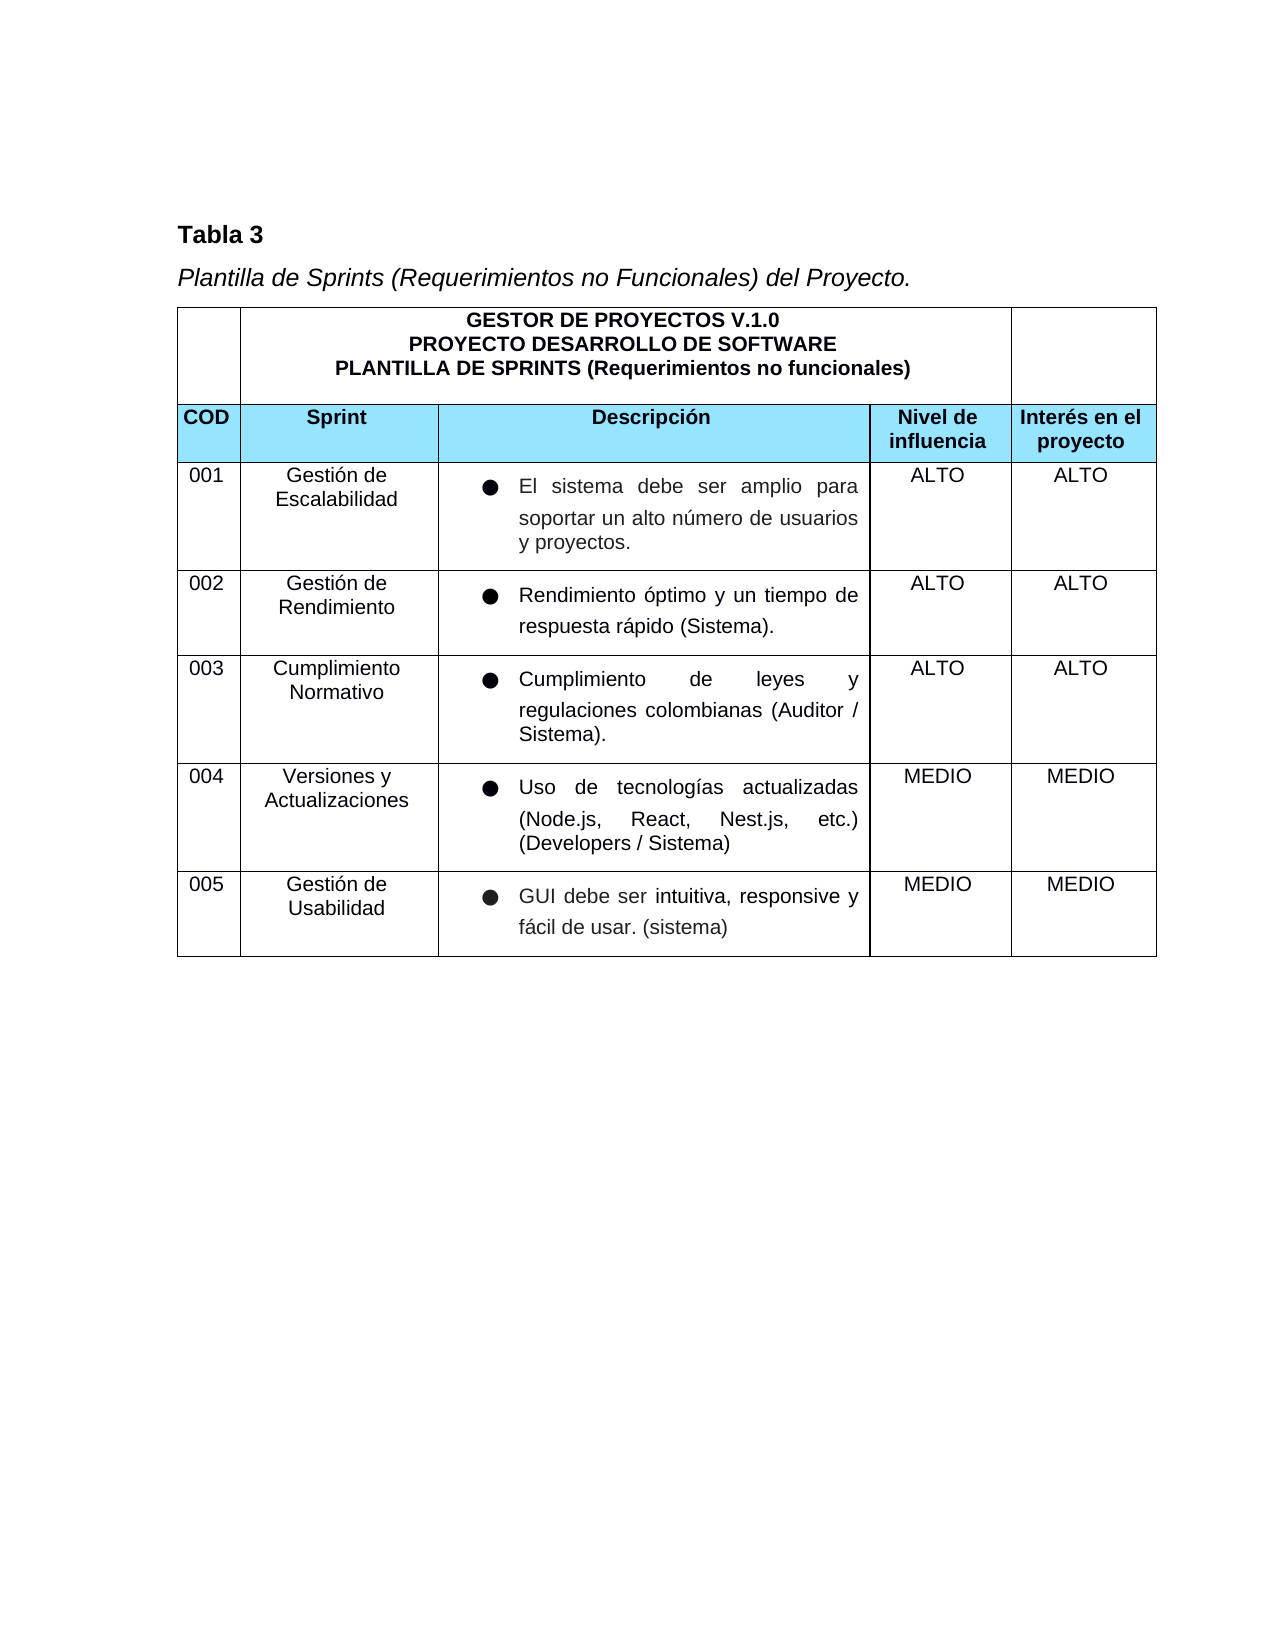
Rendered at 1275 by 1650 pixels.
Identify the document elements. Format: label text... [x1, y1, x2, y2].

text Tabla 3 Plantilla de Sprints (Requerimientos no Funcionales) del Proyecto. [177, 220, 1157, 292]
table_header [178, 308, 240, 404]
table_cell Nivel de influencia [871, 405, 1011, 462]
table_cell ALTO [1012, 656, 1156, 763]
table_cell ALTO [871, 571, 1011, 654]
table_cell MEDIO [871, 764, 1011, 871]
table_cell ALTO [1012, 571, 1156, 654]
table_cell Descripción [439, 405, 869, 462]
table_header [1012, 308, 1156, 404]
table_header GESTOR DE PROYECTOS V.1.0 PROYECTO DESARROLLO DE SOFTWARE PLANTILLA DE SPRINTS (Requerimientos no funcionales) [241, 308, 1011, 404]
table_cell ALTO [1012, 463, 1156, 570]
table_cell Gestión de Escalabilidad [241, 463, 438, 570]
table_cell 001 [178, 463, 240, 570]
table_cell Cumplimiento de leyes y regulaciones colombianas (Auditor / Sistema). [439, 656, 869, 763]
table_cell ALTO [871, 656, 1011, 763]
table_cell Sprint [241, 405, 438, 462]
table_cell MEDIO [1012, 764, 1156, 871]
table_cell Uso de tecnologías actualizadas (Node.js, React, Nest.js, etc.) (Developers / Sistema) [439, 764, 869, 871]
table_cell 003 [178, 656, 240, 763]
table_cell GUI debe ser intuitiva, responsive y fácil de usar. (sistema) [439, 872, 869, 956]
table_cell COD [178, 405, 240, 462]
table_cell Rendimiento óptimo y un tiempo de respuesta rápido (Sistema). [439, 571, 869, 654]
table_cell MEDIO [871, 872, 1011, 956]
table_cell Gestión de Rendimiento [241, 571, 438, 654]
table_cell Interés en el proyecto [1012, 405, 1156, 462]
table_cell Gestión de Usabilidad [241, 872, 438, 956]
table_cell ALTO [871, 463, 1011, 570]
table_cell 004 [178, 764, 240, 871]
table_cell Versiones y Actualizaciones [241, 764, 438, 871]
table_cell 005 [178, 872, 240, 956]
table_cell 002 [178, 571, 240, 654]
table_cell Cumplimiento Normativo [241, 656, 438, 763]
table_cell El sistema debe ser amplio para soportar un alto número de usuarios y proyectos. [439, 463, 869, 570]
table_cell MEDIO [1012, 872, 1156, 956]
